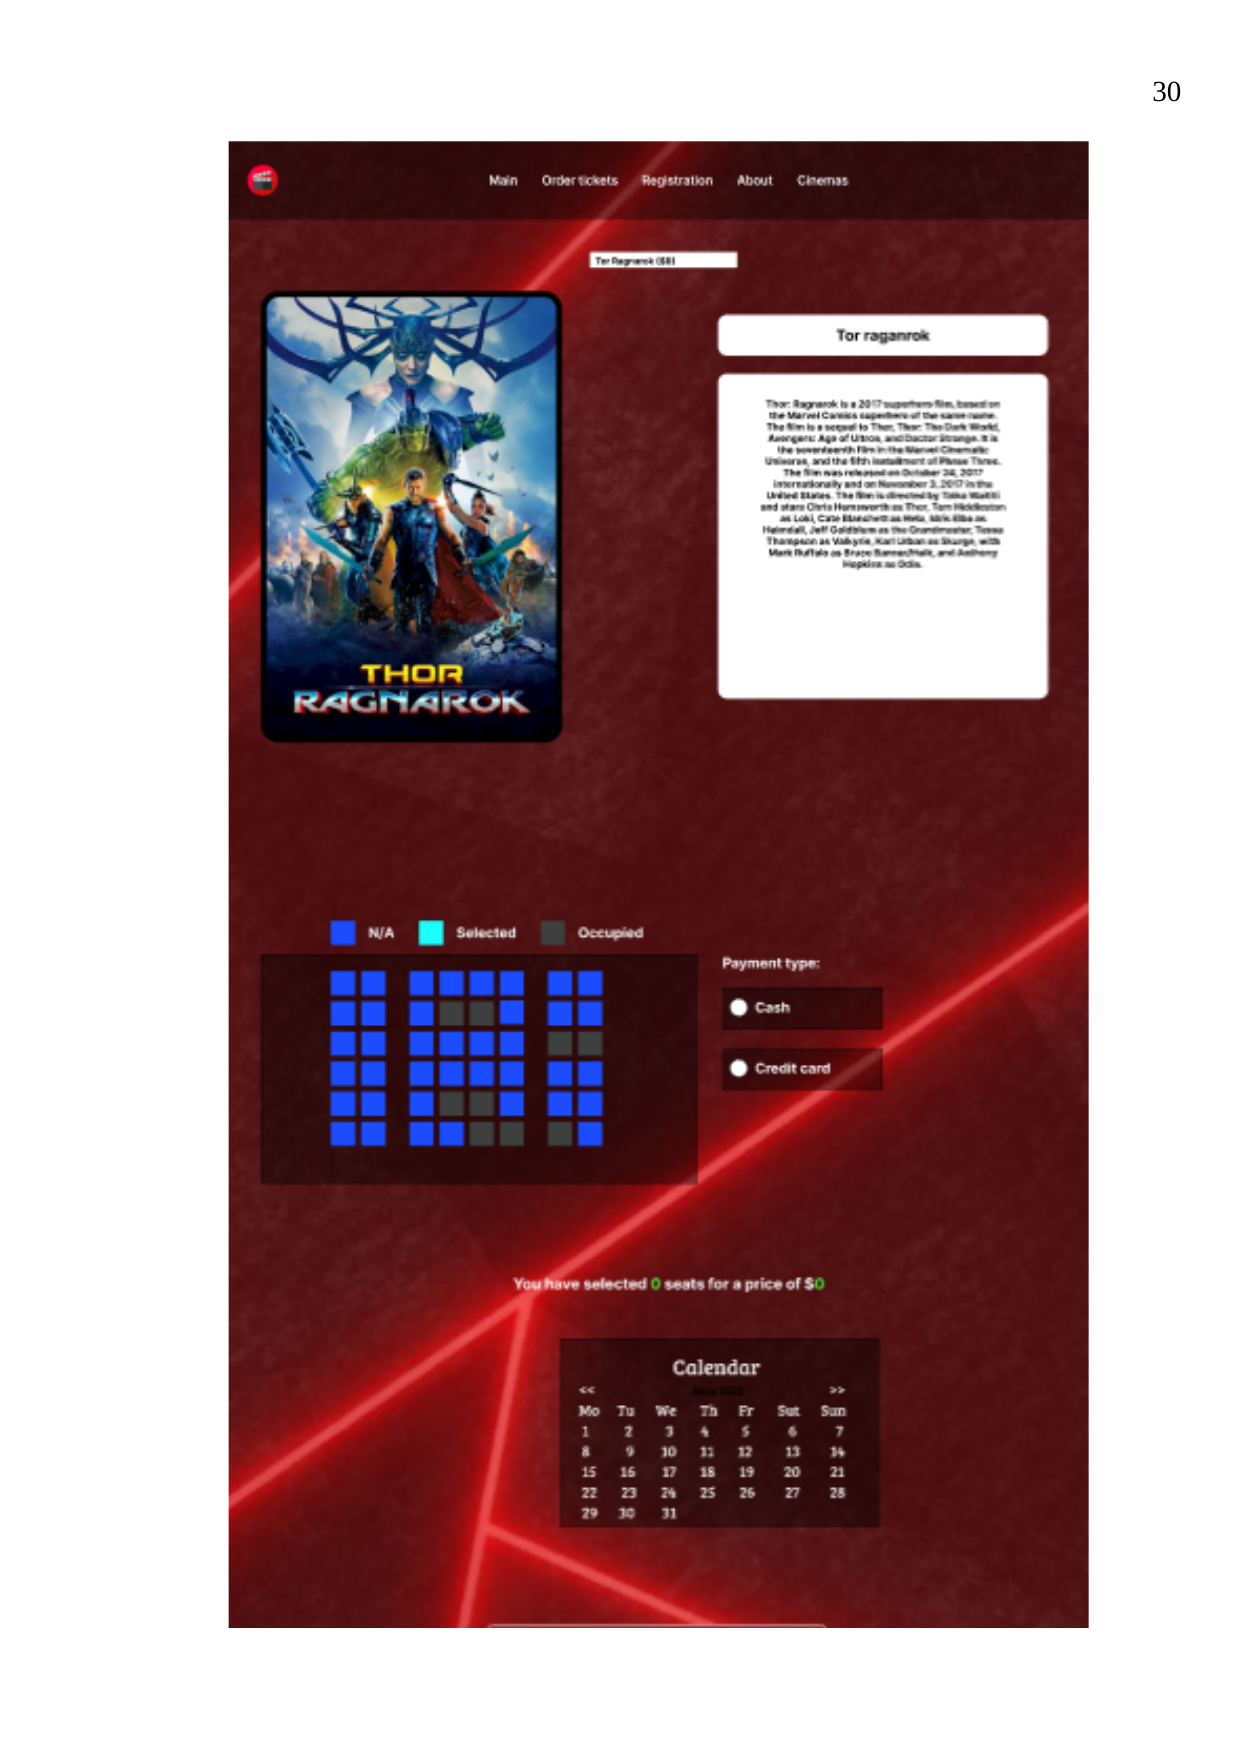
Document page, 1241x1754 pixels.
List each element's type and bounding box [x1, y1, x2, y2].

picture [228, 141, 1089, 1628]
